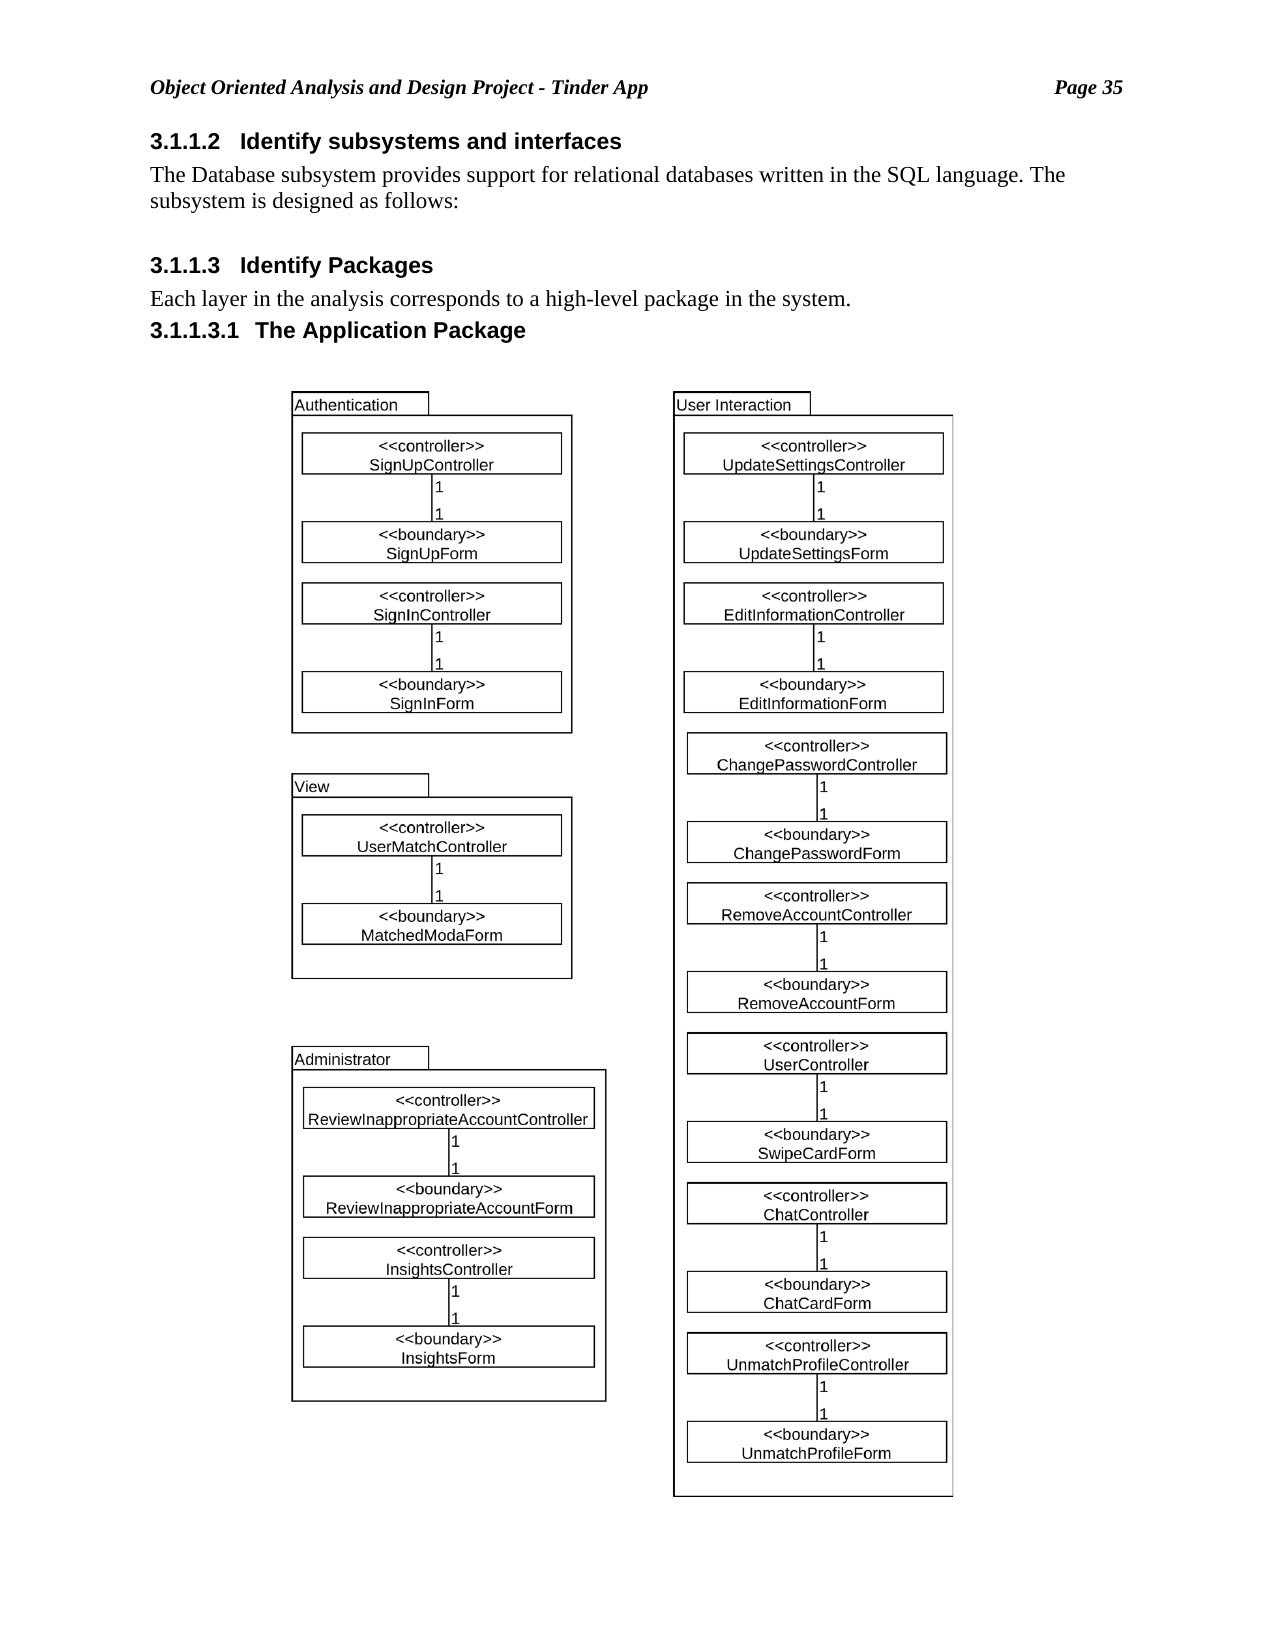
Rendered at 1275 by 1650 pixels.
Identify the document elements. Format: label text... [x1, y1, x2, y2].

list Each layer in the analysis corresponds to a high-level package in the system. [150, 285, 1125, 311]
subtitle Identify Packages [150, 252, 1125, 279]
picture [291, 391, 954, 1497]
subtitle The Application Package [150, 317, 1125, 344]
list The Database subsystem provides support for relational databases written in the SQL language. The subsystem is designed as follows: [150, 161, 1125, 213]
subtitle Identify subsystems and interfaces [150, 128, 1125, 154]
